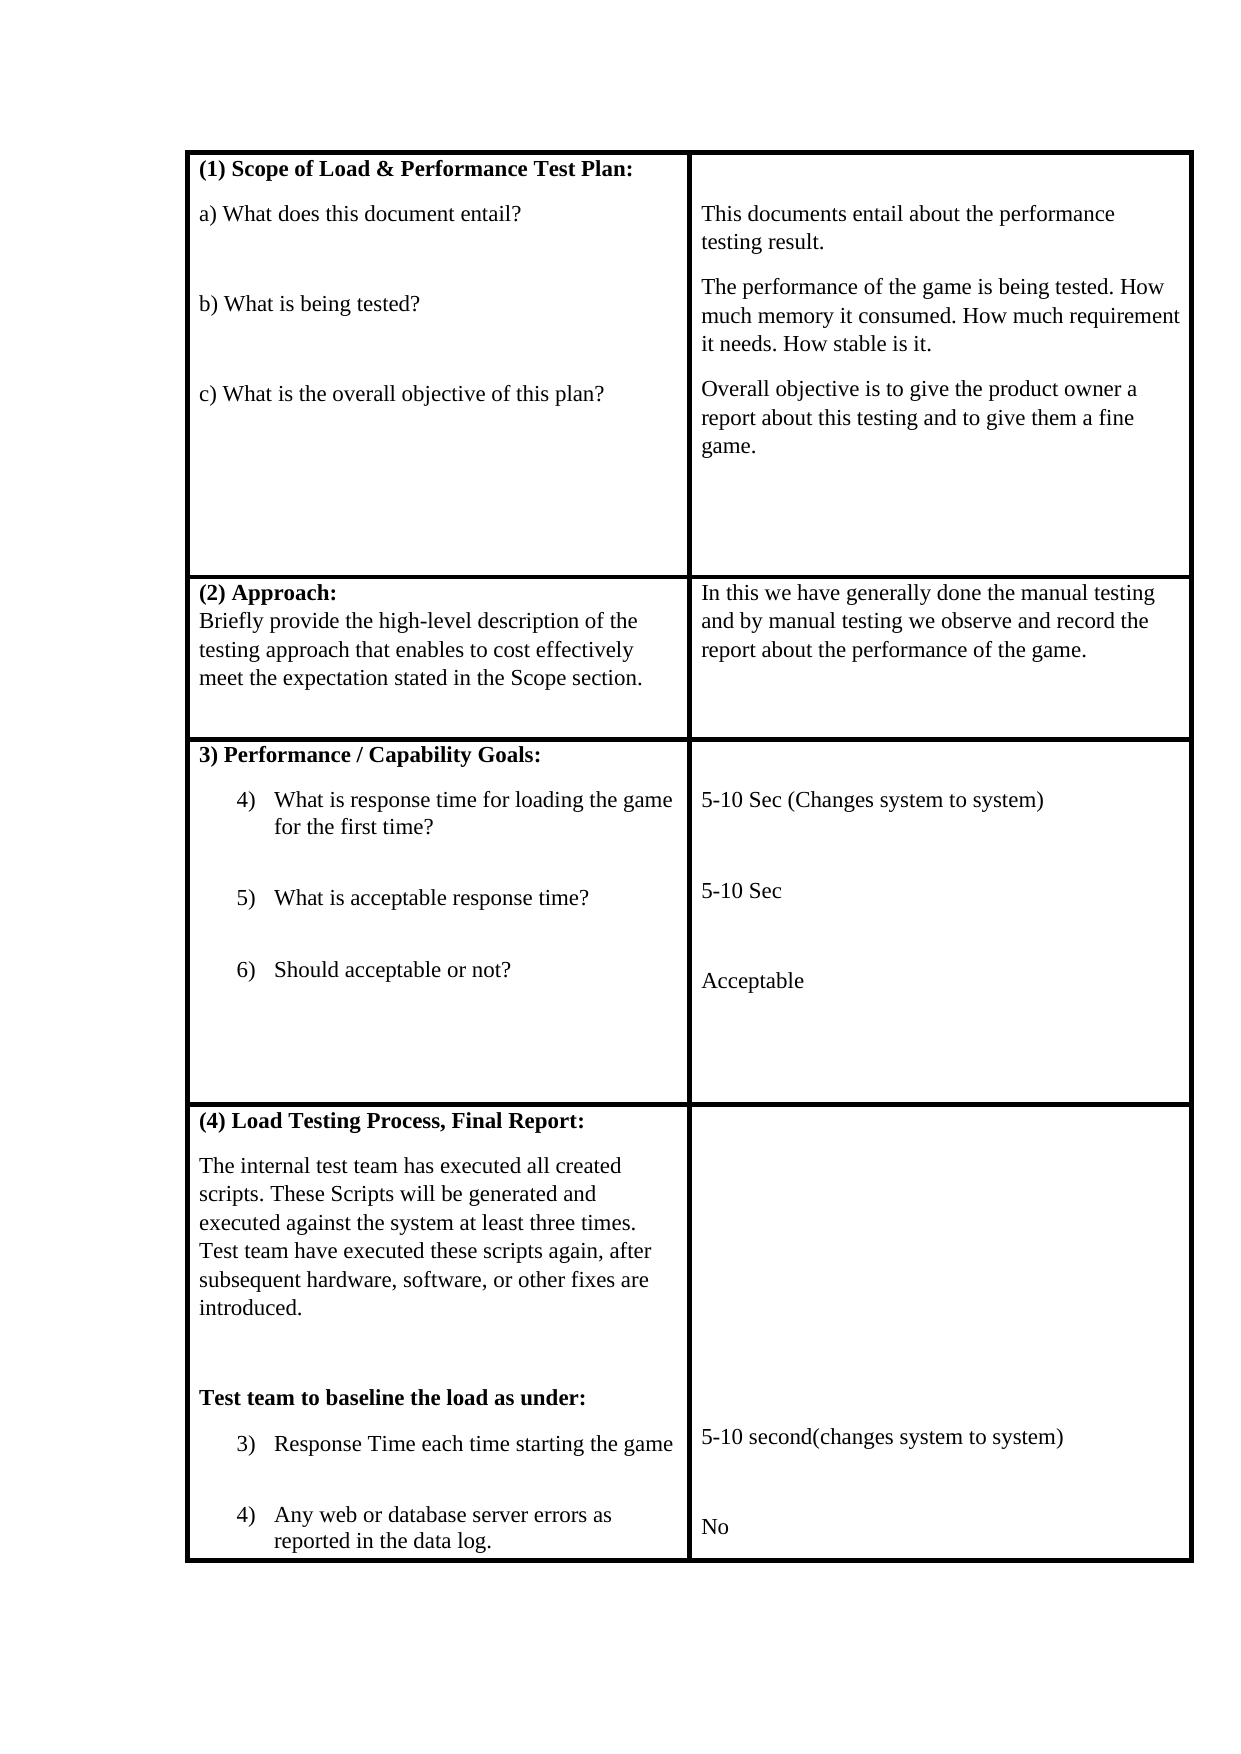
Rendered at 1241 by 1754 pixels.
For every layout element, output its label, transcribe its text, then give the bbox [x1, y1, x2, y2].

table_cell 3) Performance / Capability Goals: What is response time for loading the game for the first time? What is acceptable response time? Should acceptable or not? [190, 742, 687, 1102]
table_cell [692, 1107, 1189, 1558]
table_cell In this we have generally done the manual testing and by manual testing we observe and record the report about the performance of the game. [692, 579, 1189, 737]
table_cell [190, 1107, 687, 1558]
table_header (1) Scope of Load & Performance Test Plan: a) What does this document entail? b) What is being tested? c) What is the overall objective of this plan? [190, 155, 687, 574]
table_cell 5-10 Sec (Changes system to system) 5-10 Sec Acceptable [692, 742, 1189, 1102]
table_header This documents entail about the performance testing result. The performance of the game is being tested. How much memory it consumed. How much requirement it needs. How stable is it. Overall objective is to give the product owner a report about this testing and to give them a fine game. [692, 155, 1189, 574]
table_cell (2) Approach: Briefly provide the high-level description of the testing approach that enables to cost effectively meet the expectation stated in the Scope section. [190, 579, 687, 737]
